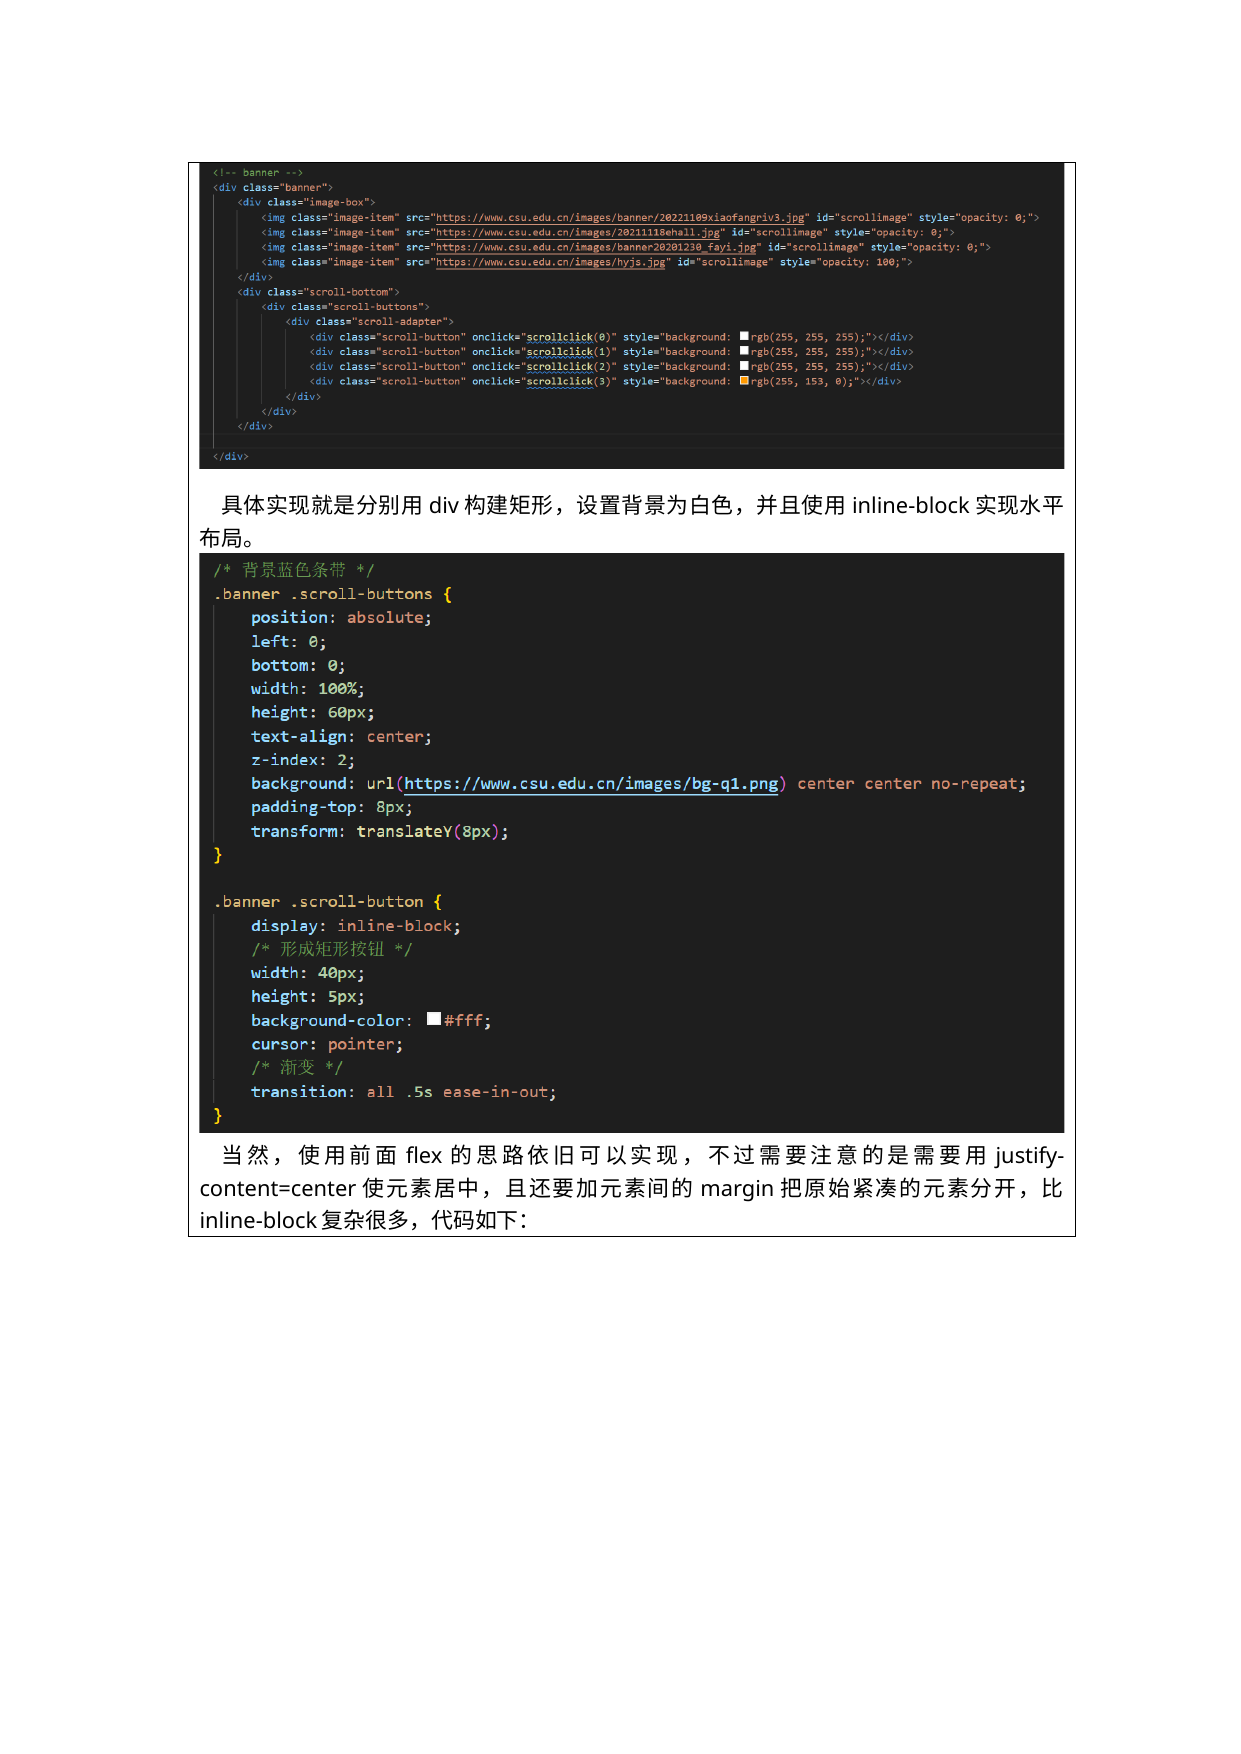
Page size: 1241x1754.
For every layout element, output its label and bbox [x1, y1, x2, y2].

picture [199, 163, 1065, 469]
table_cell [189, 163, 1075, 1236]
picture [199, 553, 1065, 1133]
